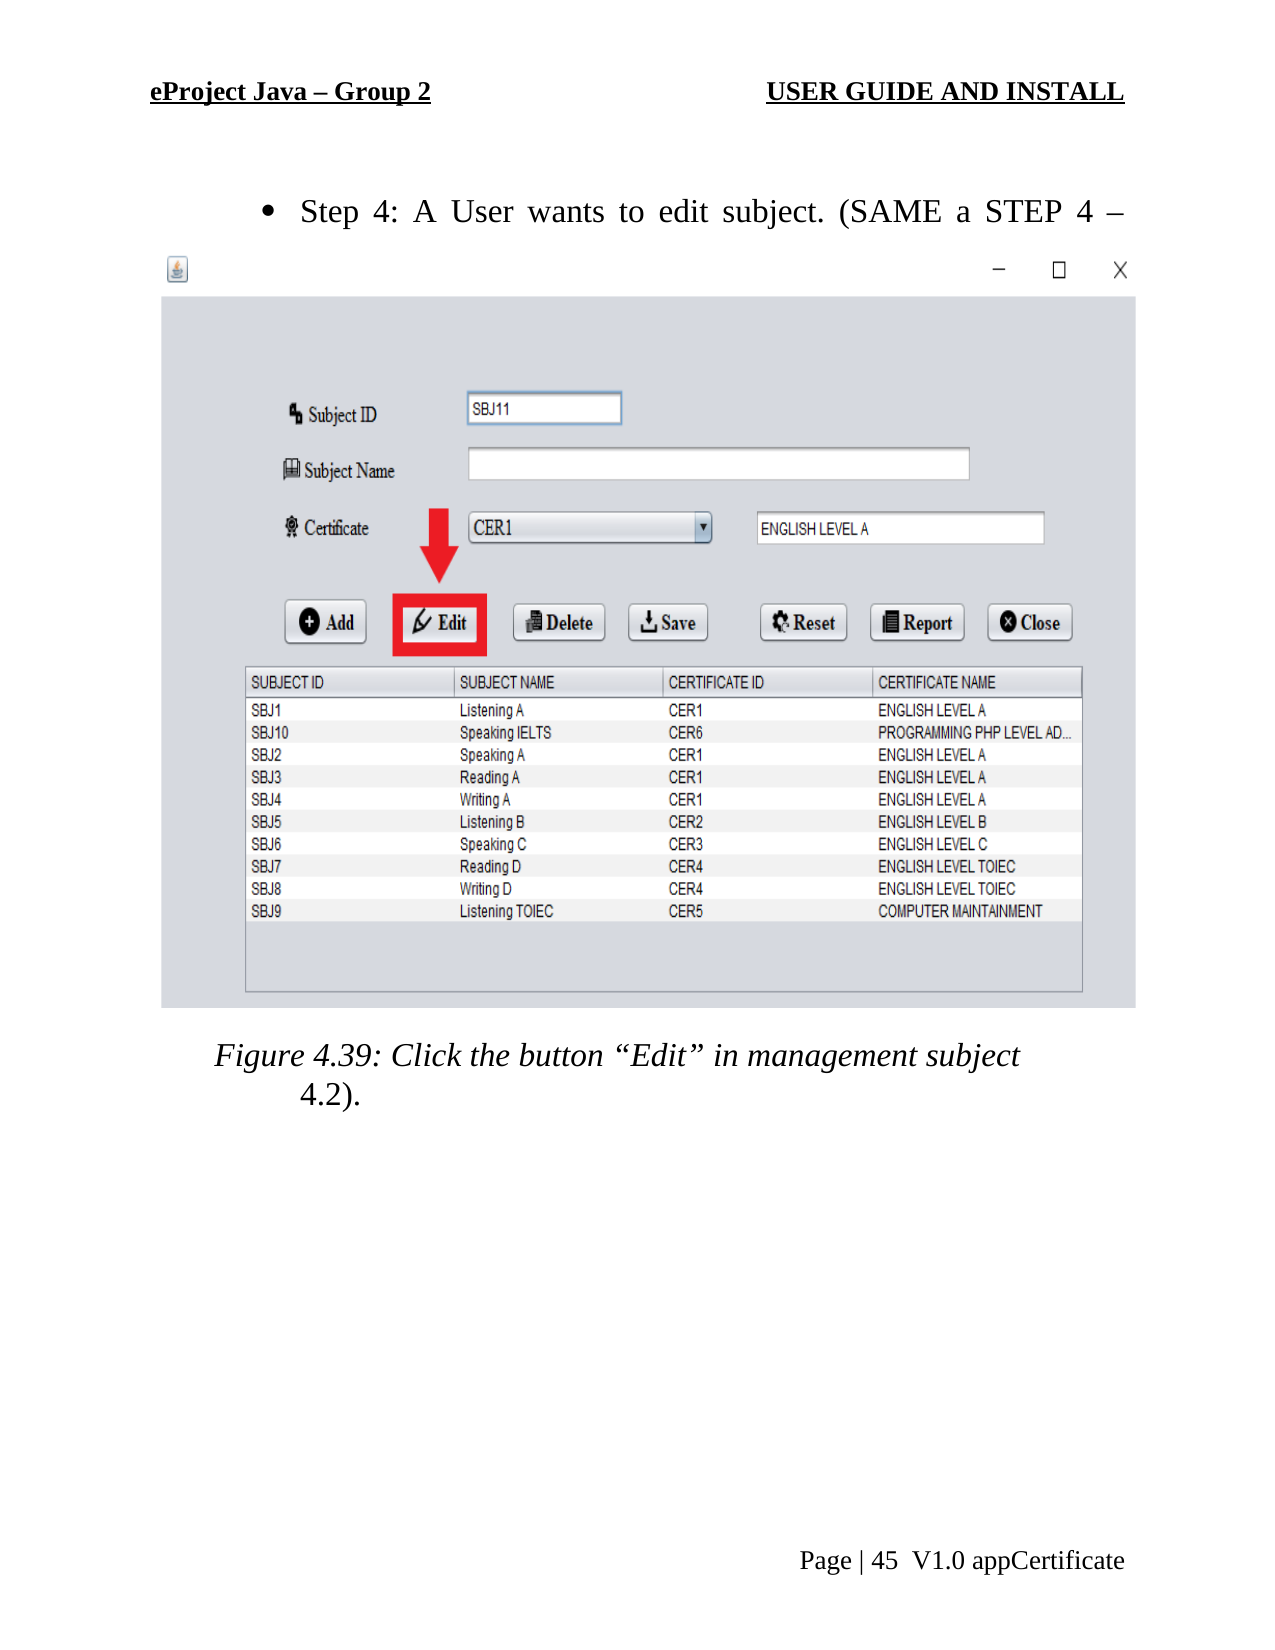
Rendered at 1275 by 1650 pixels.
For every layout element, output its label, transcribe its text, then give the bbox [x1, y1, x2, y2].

list Step 4: A User wants to edit subject. (SAME a STEP 4 – 4.2). [262, 191, 1125, 245]
picture [161, 245, 1136, 1008]
list Step 4: A User wants to edit subject. (SAME a STEP 4 – 4.2). [262, 1008, 1125, 1113]
